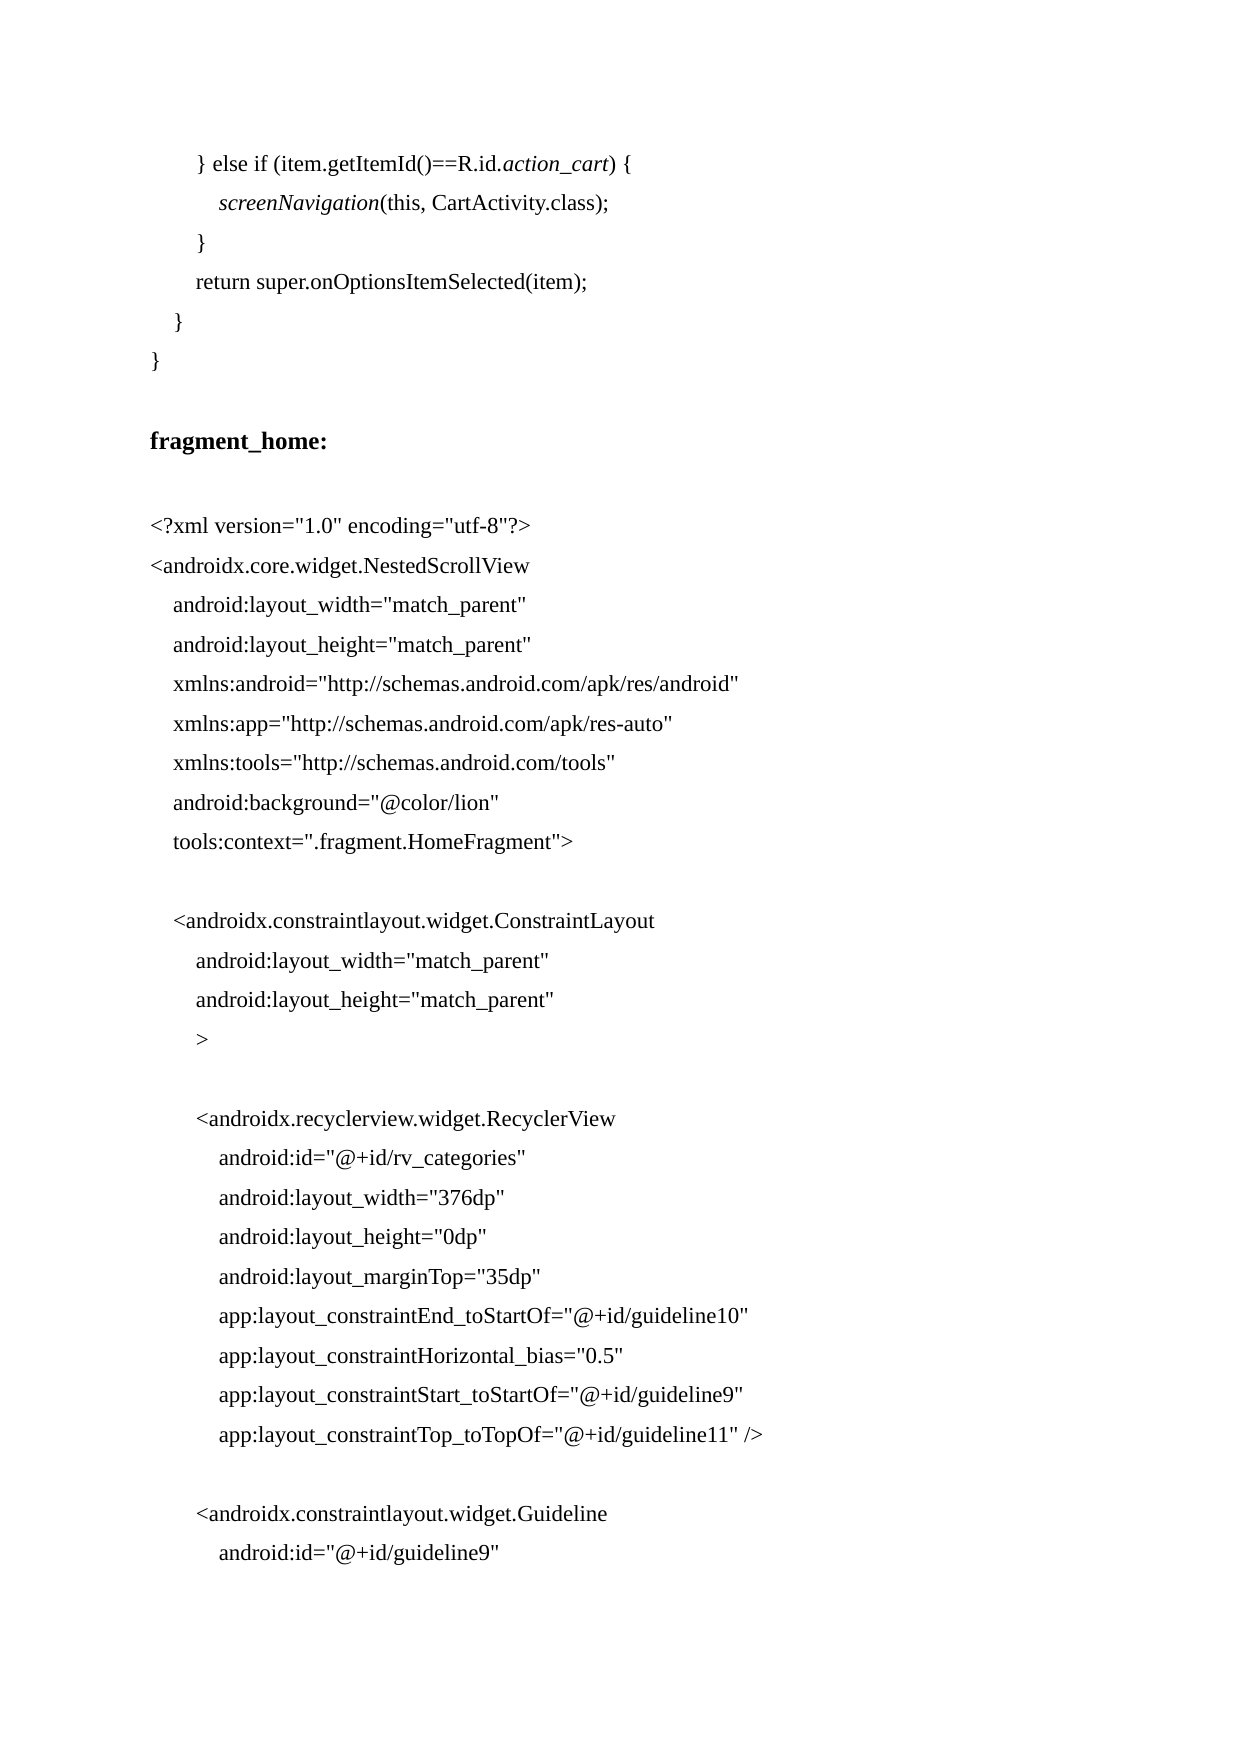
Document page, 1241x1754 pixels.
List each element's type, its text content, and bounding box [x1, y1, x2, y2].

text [150, 513, 1090, 1565]
text fragment_home: [150, 426, 1090, 455]
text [150, 150, 1090, 374]
